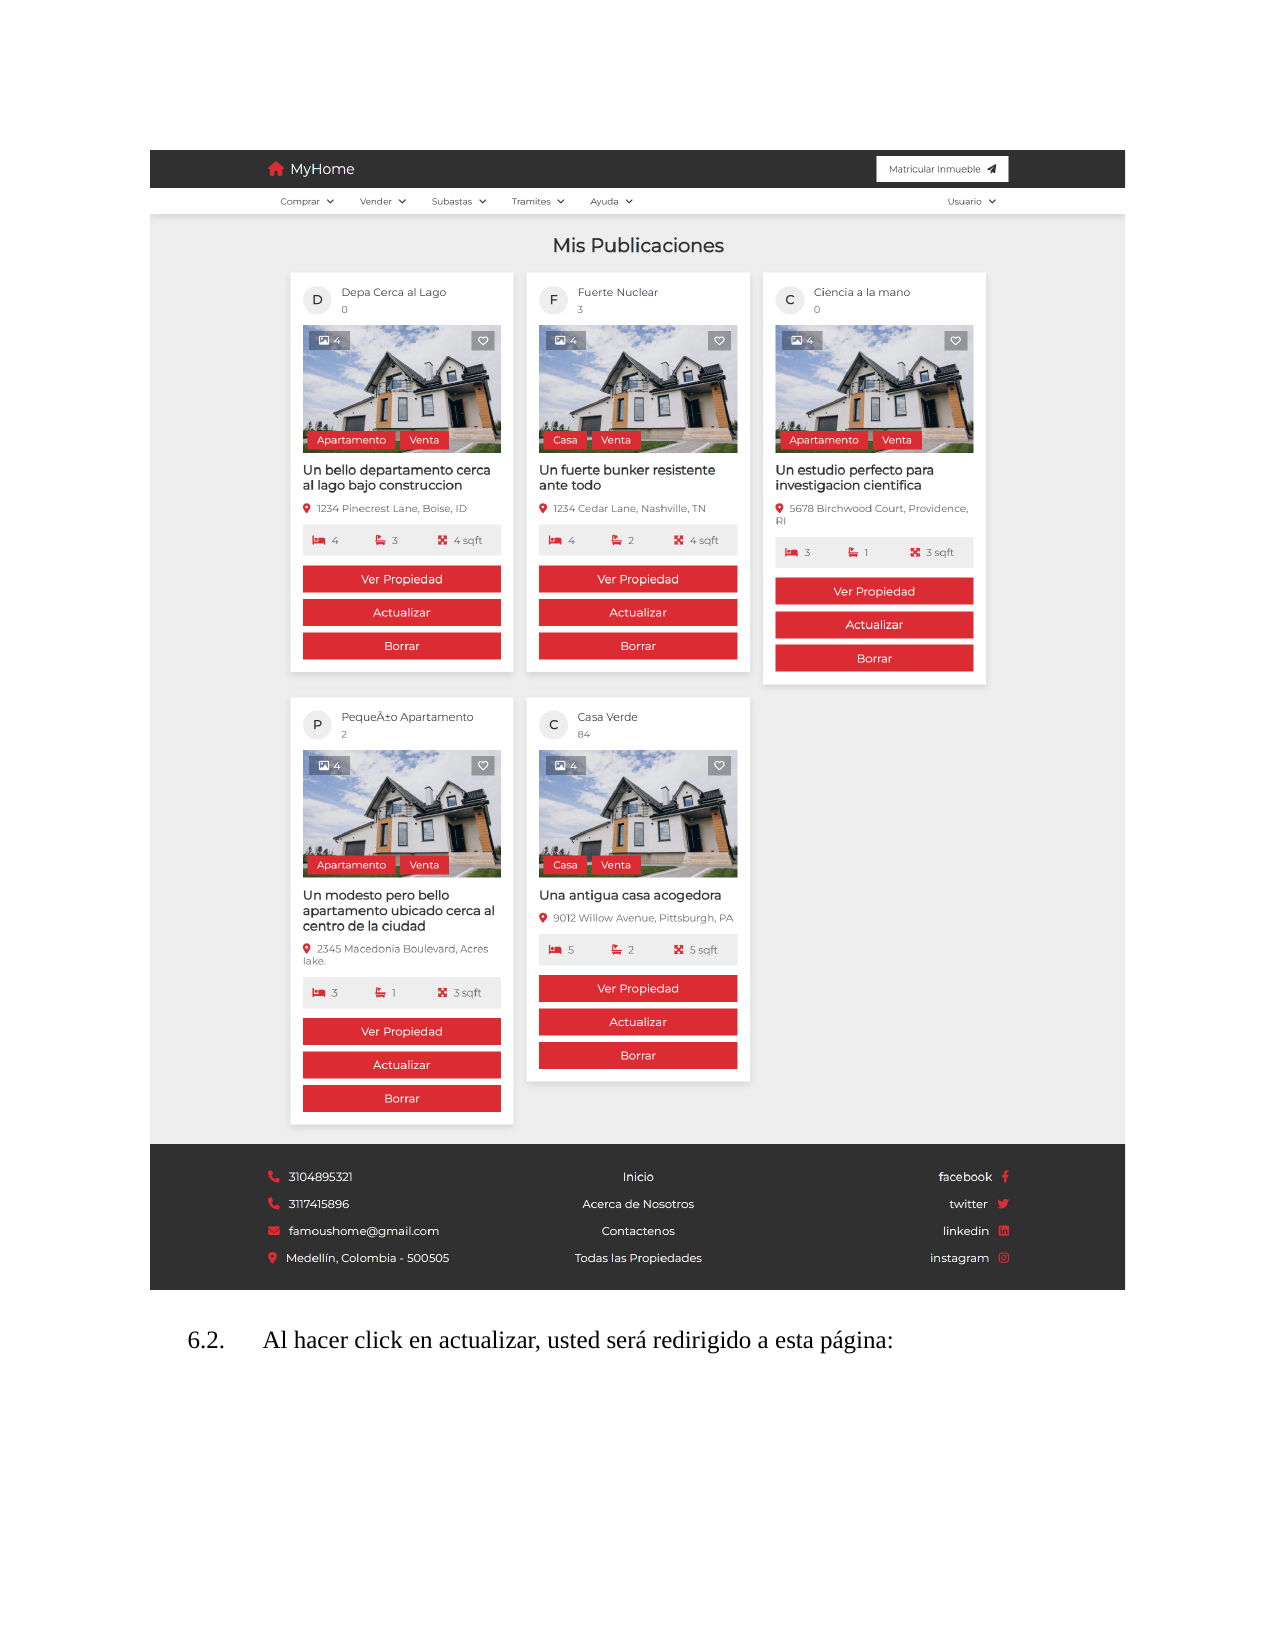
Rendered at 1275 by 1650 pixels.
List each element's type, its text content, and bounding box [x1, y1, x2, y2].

list Al hacer click en actualizar, usted será redirigido a esta página: [187, 1326, 1125, 1354]
picture [150, 150, 1125, 1290]
